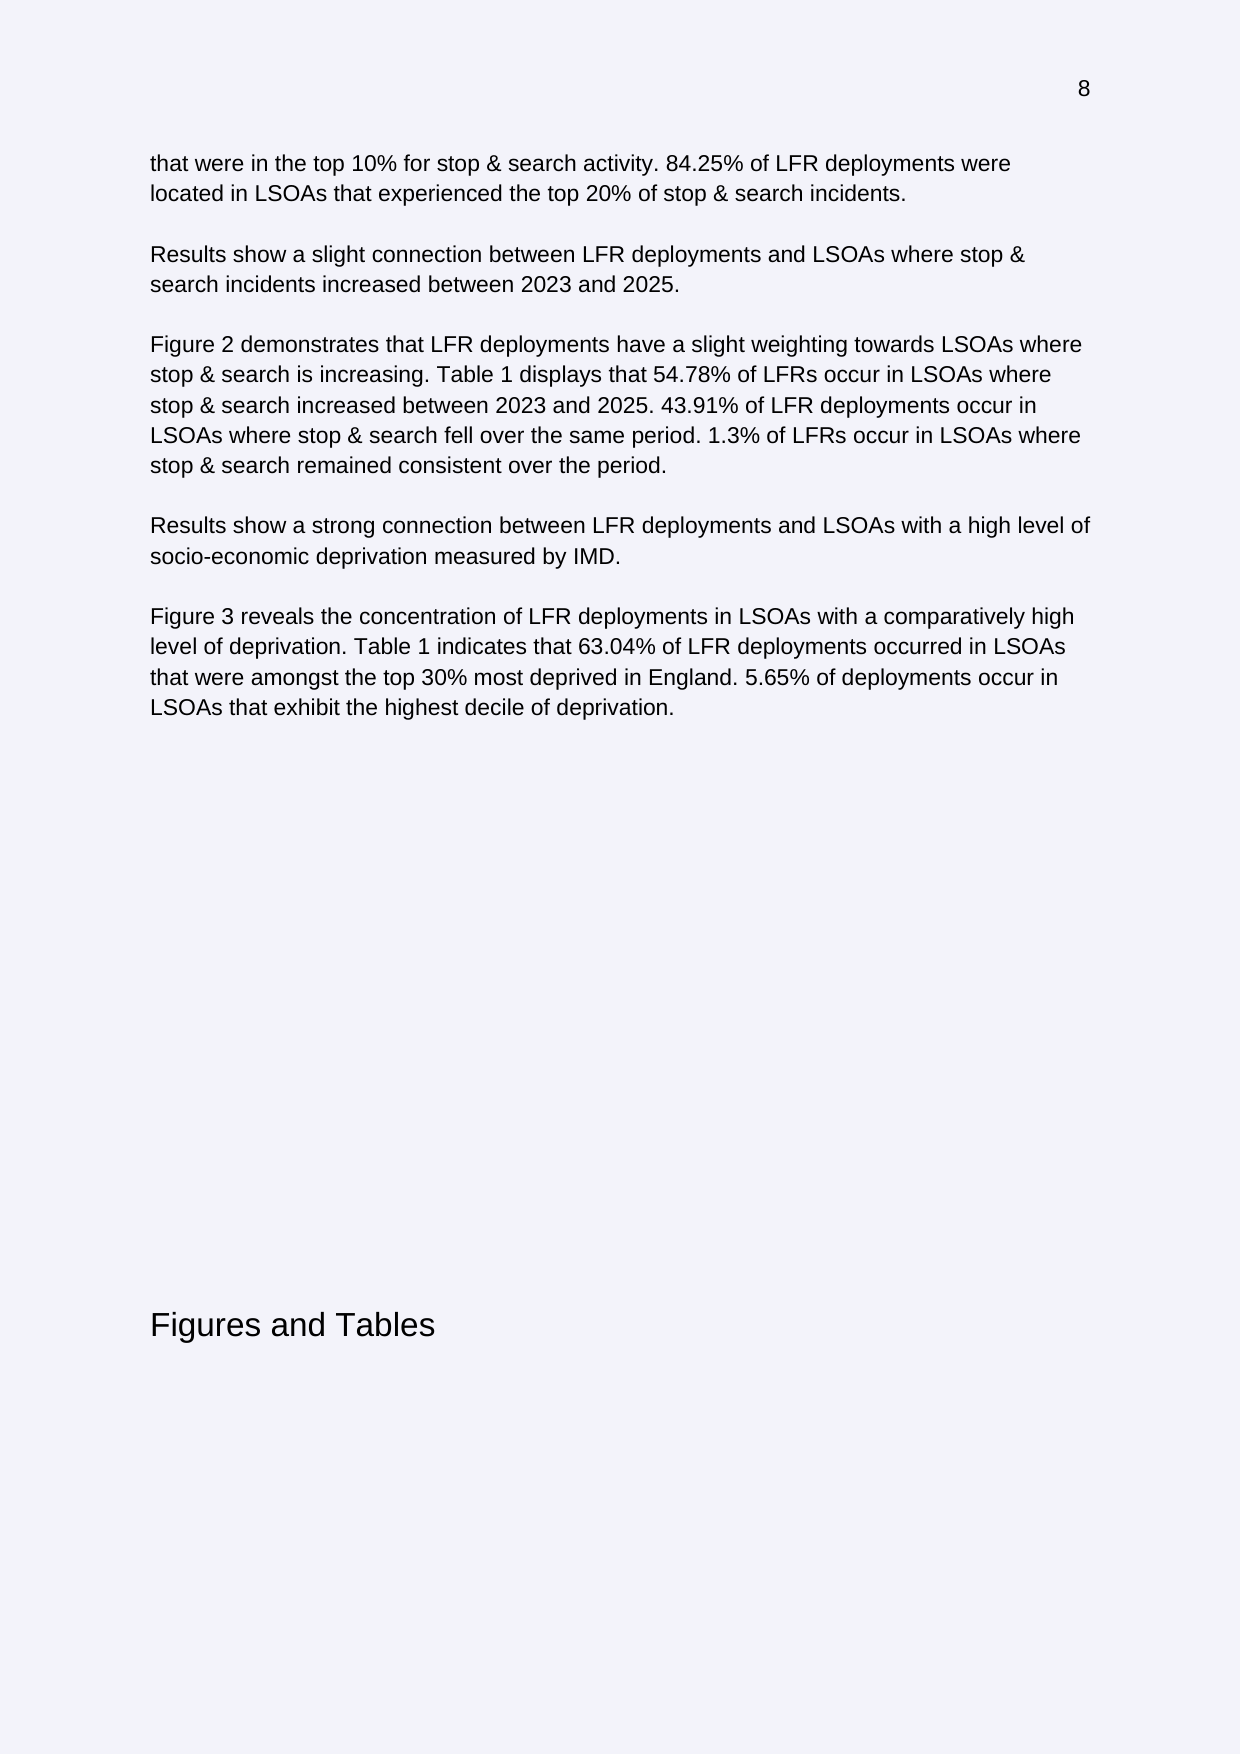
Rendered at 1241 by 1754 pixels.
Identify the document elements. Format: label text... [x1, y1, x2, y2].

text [150, 150, 1090, 207]
subtitle Figures and Tables [150, 1305, 1090, 1344]
text Results show a slight connection between LFR deployments and LSOAs where stop & search incidents increased between 2023 and 2025. [150, 241, 1090, 297]
text Results show a strong connection between LFR deployments and LSOAs with a high level of socio-economic deprivation measured by IMD. [150, 512, 1090, 569]
text Figure 2 demonstrates that LFR deployments have a slight weighting towards LSOAs where stop & search is increasing. Table 1 displays that 54.78% of LFRs occur in LSOAs where stop & search increased between 2023 and 2025. 43.91% of LFR deployments occur in LSOAs where stop & search fell over the same period. 1.3% of LFRs occur in LSOAs where stop & search remained consistent over the period. [150, 331, 1090, 478]
text Figure 3 reveals the concentration of LFR deployments in LSOAs with a comparatively high level of deprivation. Table 1 indicates that 63.04% of LFR deployments occurred in LSOAs that were amongst the top 30% most deprived in England. 5.65% of deployments occur in LSOAs that exhibit the highest decile of deprivation. [150, 603, 1090, 720]
